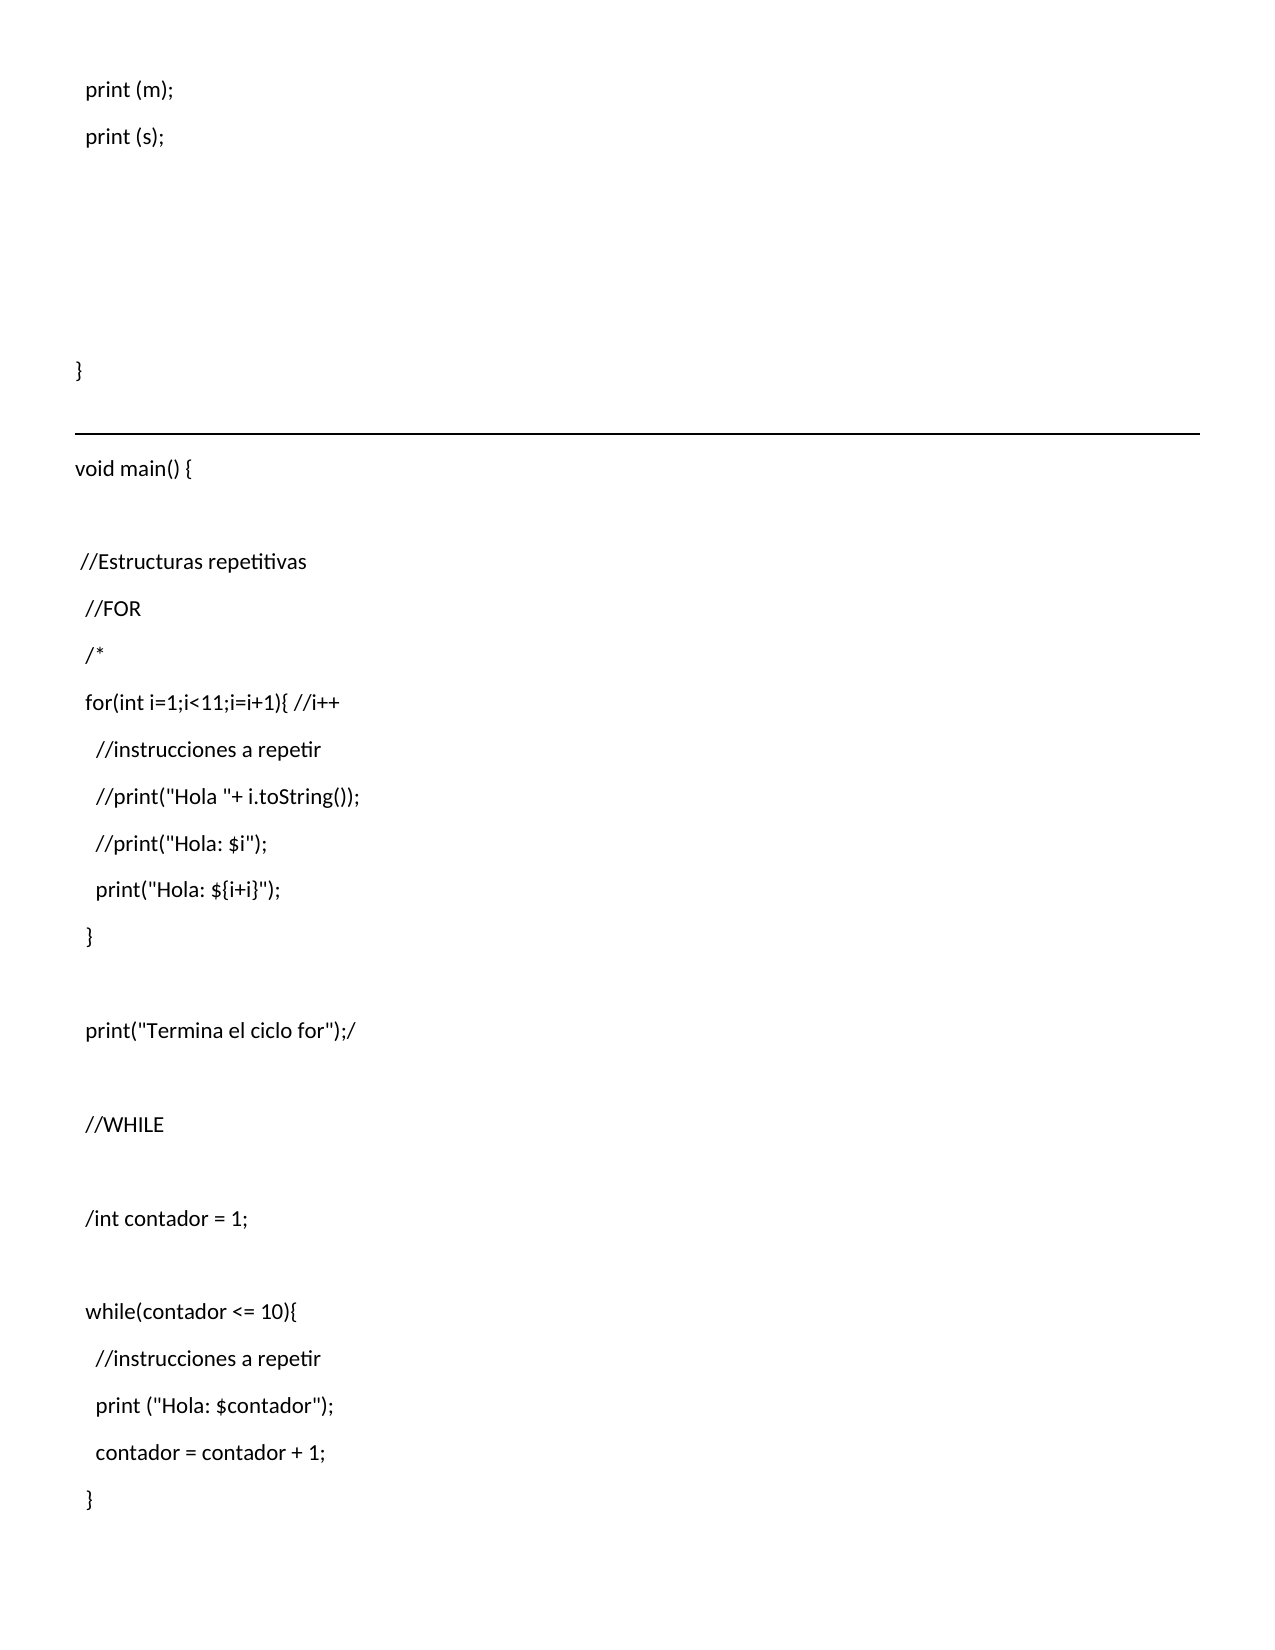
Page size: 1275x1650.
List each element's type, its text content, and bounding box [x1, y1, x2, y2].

text print("Hola: ${i+i}"); [75, 876, 1200, 903]
text print (m); [75, 75, 1200, 103]
text } [75, 922, 1200, 950]
text print("Termina el ciclo for");/ [75, 1016, 1200, 1044]
text /int contador = 1; [75, 1204, 1200, 1232]
text //FOR [75, 594, 1200, 622]
text //WHILE [75, 1110, 1200, 1138]
text for(int i=1;i<11;i=i+1){ //i++ [75, 688, 1200, 716]
text //print("Hola: $i"); [75, 829, 1200, 857]
text print (s); [75, 122, 1200, 150]
text print ("Hola: $contador"); [75, 1391, 1200, 1419]
text //instrucciones a repetir [75, 735, 1200, 763]
text contador = contador + 1; [75, 1438, 1200, 1466]
text //instrucciones a repetir [75, 1344, 1200, 1372]
text /* [75, 641, 1200, 669]
text void main() { [75, 454, 1200, 482]
text //print("Hola "+ i.toString()); [75, 782, 1200, 810]
text while(contador <= 10){ [75, 1297, 1200, 1325]
text } [75, 1485, 1200, 1513]
text //Estructuras repetitivas [75, 547, 1200, 575]
text } [75, 356, 1200, 384]
